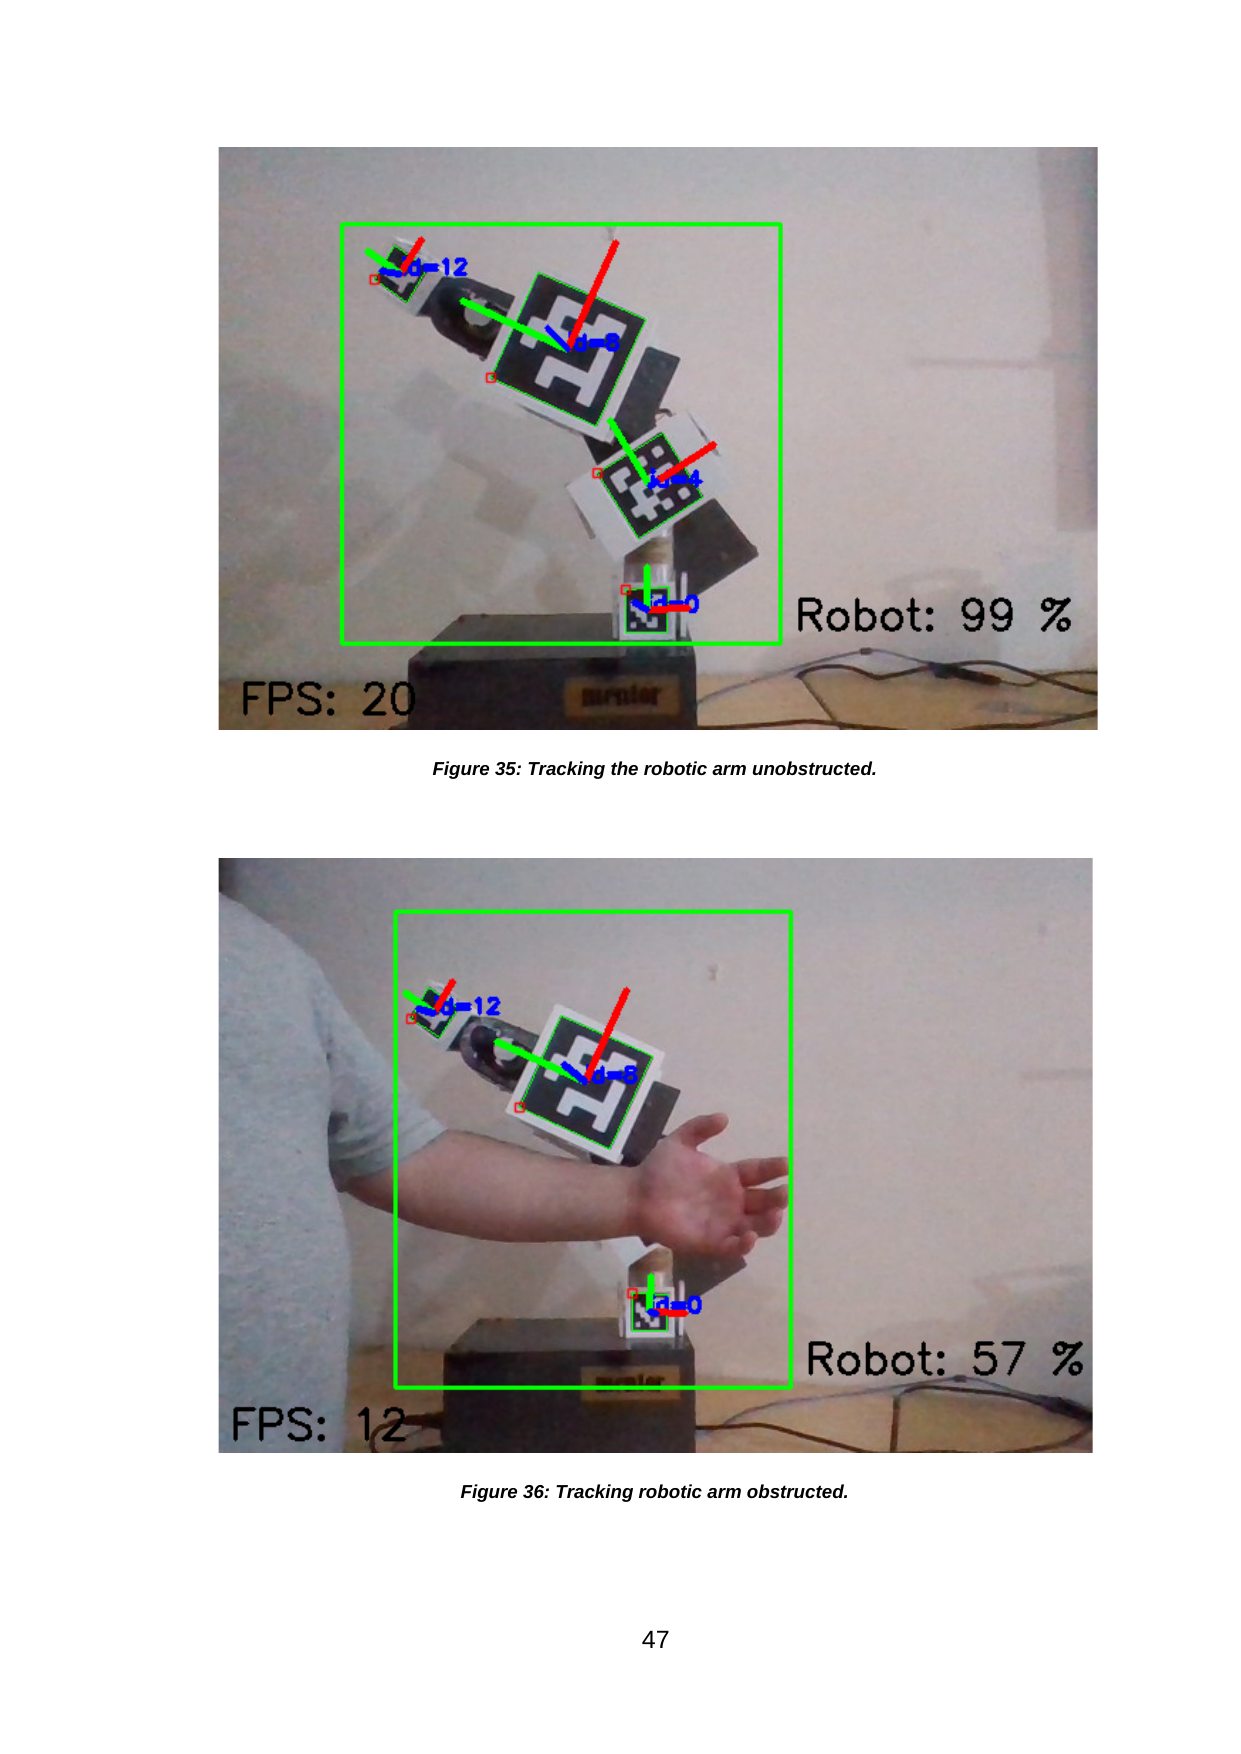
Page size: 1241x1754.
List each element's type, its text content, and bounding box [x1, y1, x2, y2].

picture [218, 858, 1093, 1453]
picture [218, 147, 1098, 730]
